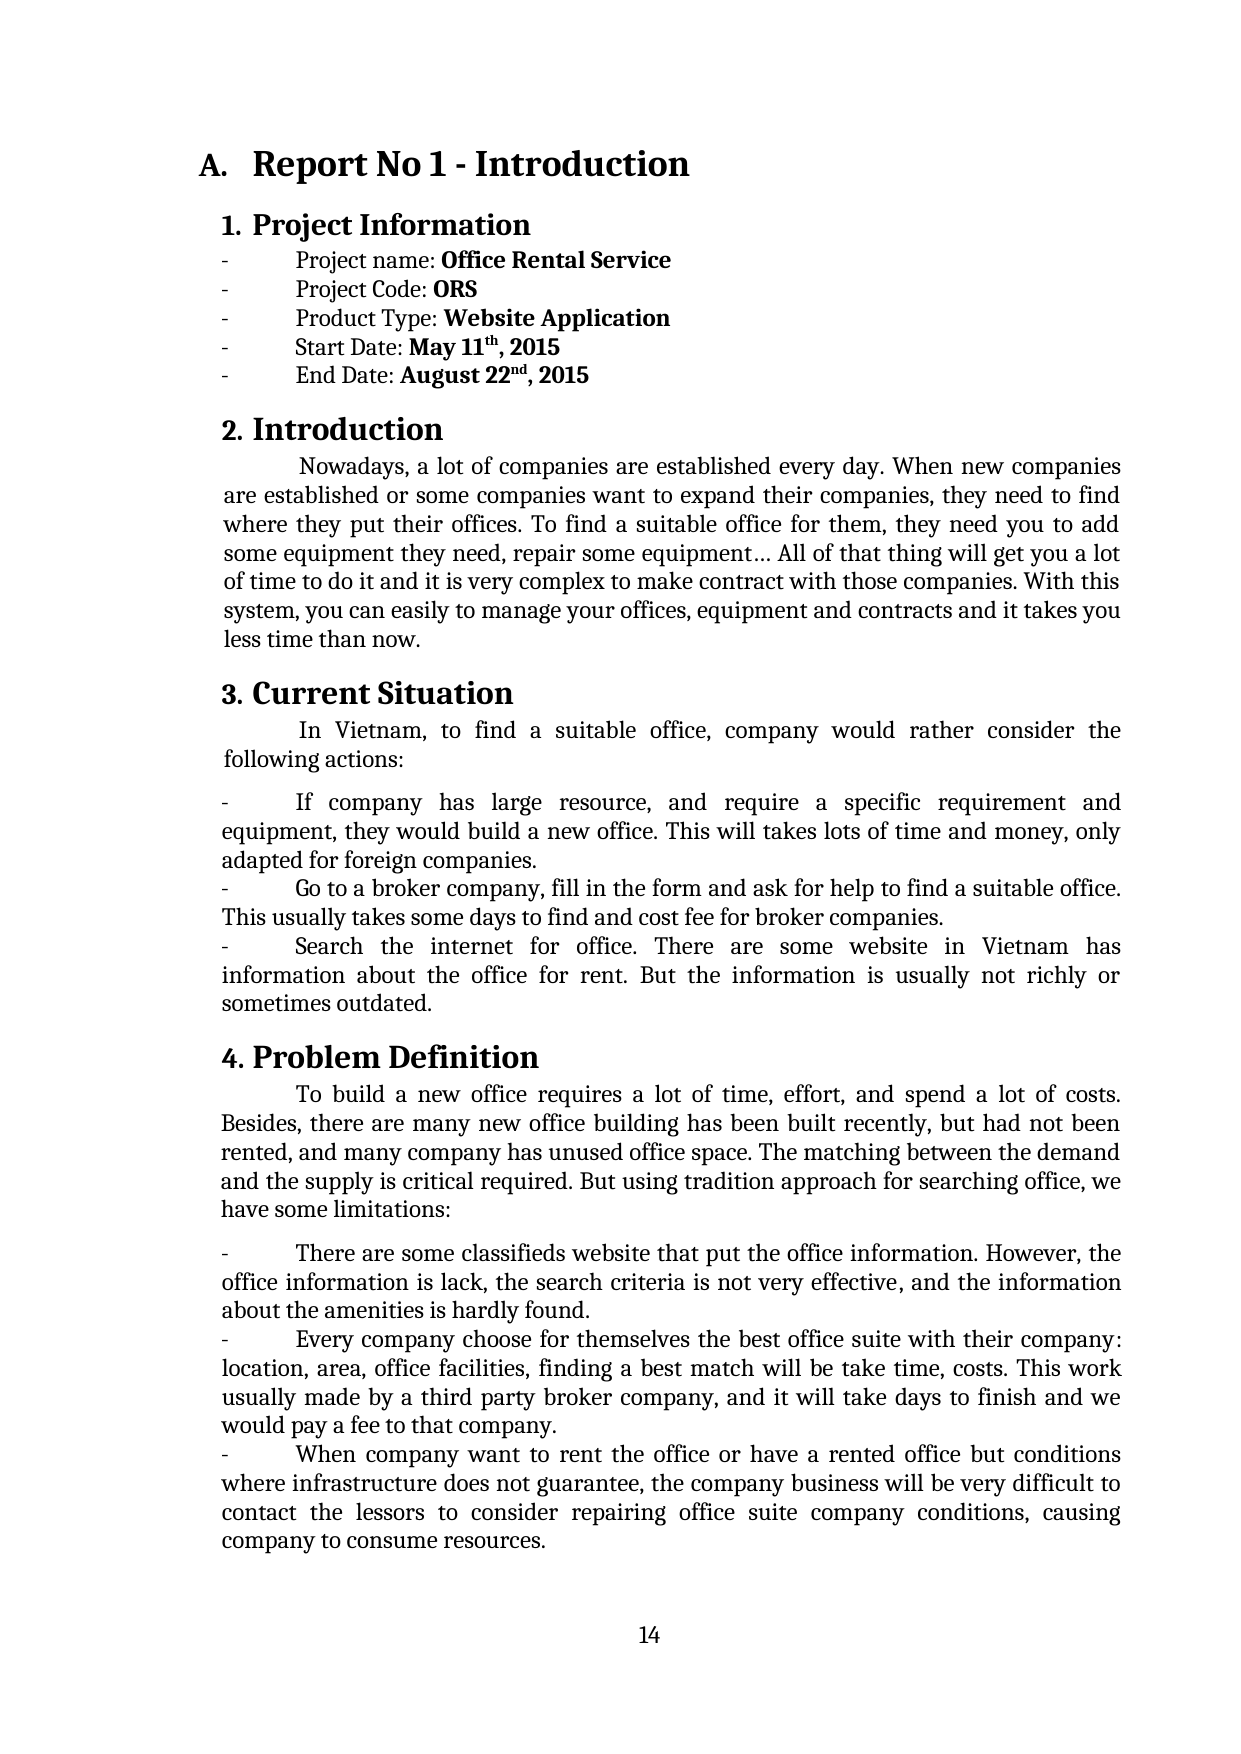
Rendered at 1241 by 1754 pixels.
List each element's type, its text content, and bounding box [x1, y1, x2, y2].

text Nowadays, a lot of companies are established every day. When new companies are established or some companies want to expand their companies, they need to find where they put their offices. To find a suitable office for them, they need you to add some equipment they need, repair some equipment… All of that thing will get you a lot of time to do it and it is very complex to make contract with those companies. With this system, you can easily to manage your offices, equipment and contracts and it takes you less time than now. [224, 452, 1122, 653]
list Go to a broker company, fill in the form and ask for help to find a suitable office. This usually takes some days to find and cost fee for broker companies. [221, 874, 1122, 932]
list Start Date: May 11th, 2015 [221, 332, 1122, 361]
subtitle Problem Definition [222, 1039, 1122, 1077]
subtitle Current Situation [222, 674, 1122, 713]
list Project Code: ORS [221, 275, 1122, 304]
list When company want to rent the office or have a rented office but conditions where infrastructure does not guarantee, the company business will be very difficult to contact the lessors to consider repairing office suite company conditions, causing company to consume resources. [221, 1440, 1122, 1555]
text To build a new office requires a lot of time, effort, and spend a lot of costs. Besides, there are many new office building has been built recently, but had not been rented, and many company has unused office space. The matching between the demand and the supply is critical required. But using tradition approach for searching office, we have some limitations: [221, 1080, 1122, 1224]
list If company has large resource, and require a specific requirement and equipment, they would build a new office. This will takes lots of time and money, only adapted for foreign companies. [221, 788, 1122, 874]
subtitle Project Information [222, 207, 1122, 243]
list Every company choose for themselves the best office suite with their company: location, area, office facilities, finding a best match will be take time, costs. This work usually made by a third party broker company, and it will take days to finish and we would pay a fee to that company. [221, 1325, 1122, 1440]
list Project name: Office Rental Service [221, 246, 1122, 275]
subtitle Report No 1 - Introduction [198, 143, 1122, 186]
list End Date: August 22nd, 2015 [221, 361, 1122, 390]
list Search the internet for office. There are some website in Vietnam has information about the office for rent. But the information is usually not richly or sometimes outdated. [221, 932, 1122, 1018]
list There are some classifieds website that put the office information. However, the office information is lack, the search criteria is not very effective, and the information about the amenities is hardly found. [221, 1239, 1122, 1325]
text In Vietnam, to find a suitable office, company would rather consider the following actions: [224, 716, 1122, 773]
list Product Type: Website Application [221, 304, 1122, 332]
subtitle Introduction [222, 411, 1122, 449]
